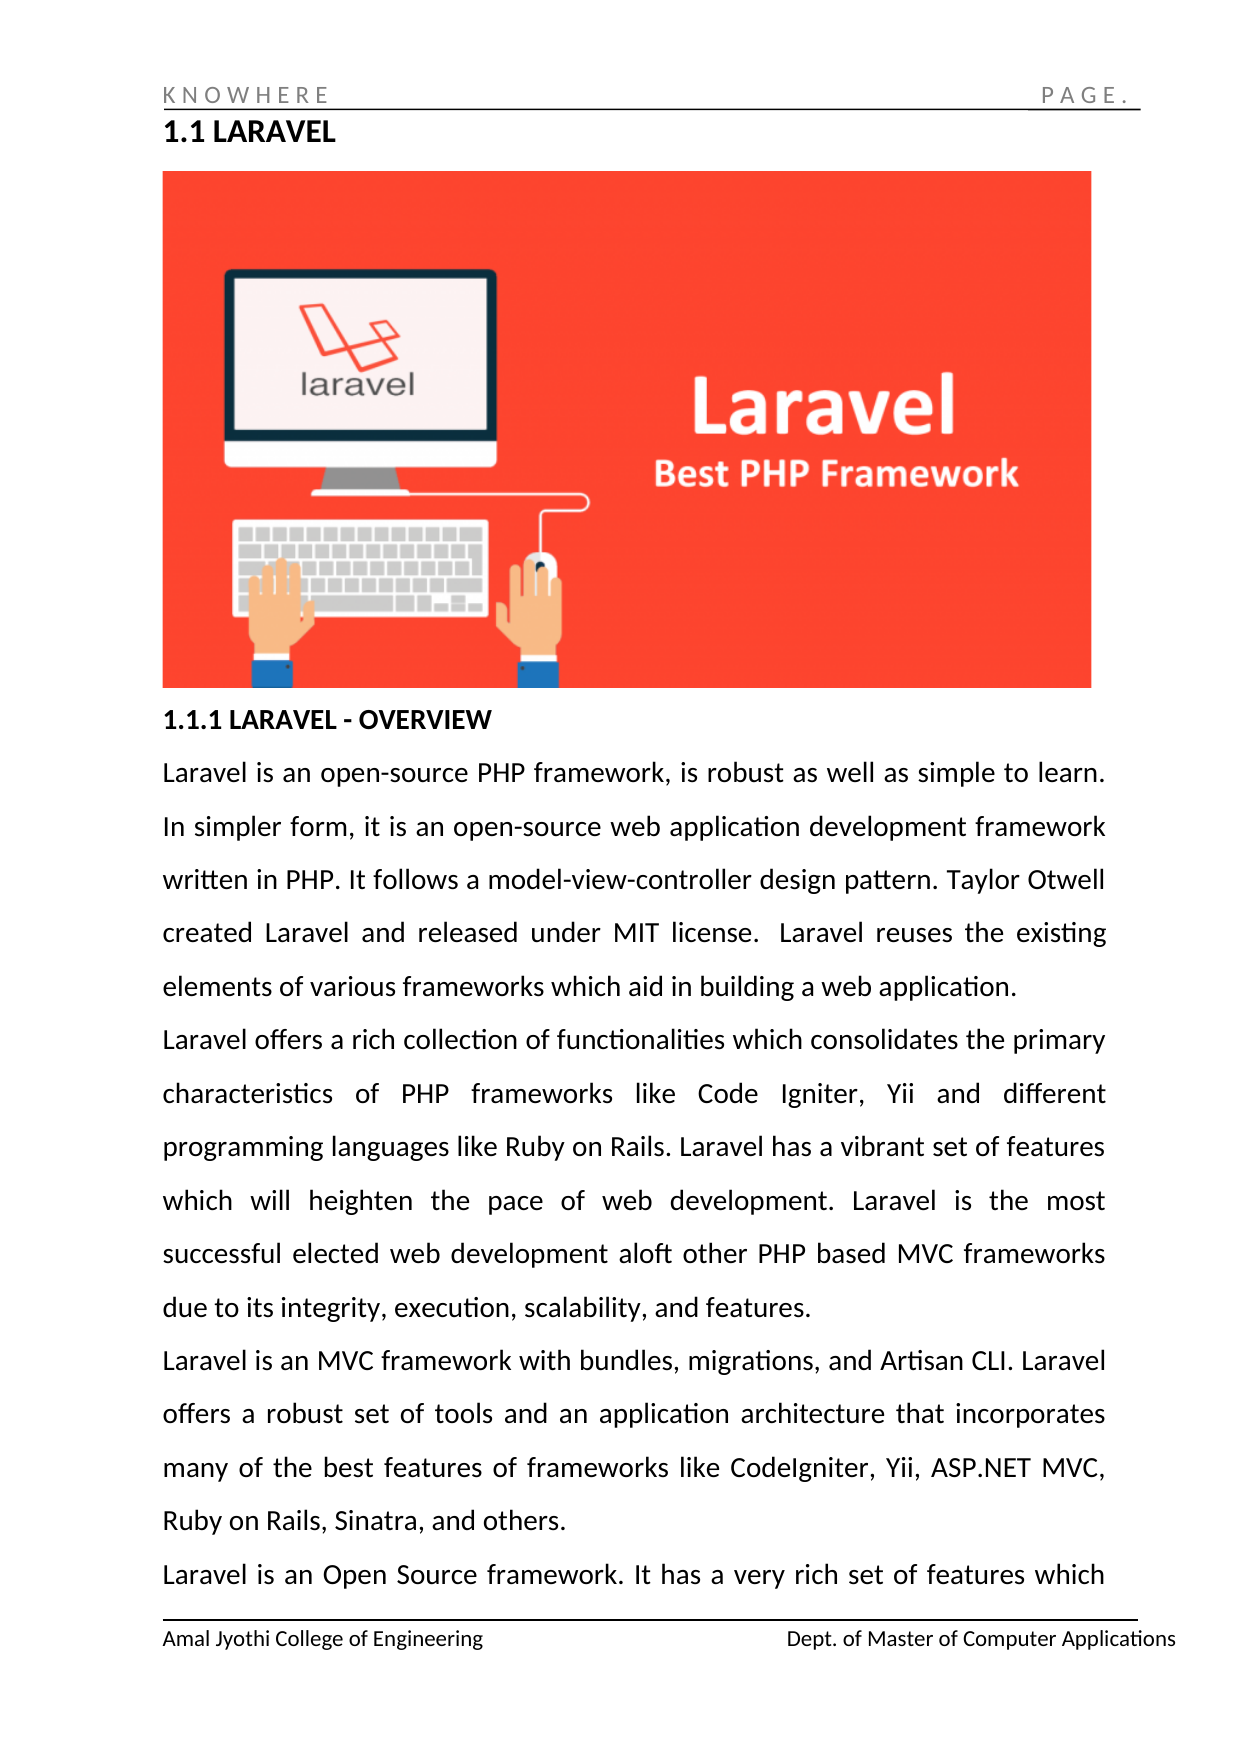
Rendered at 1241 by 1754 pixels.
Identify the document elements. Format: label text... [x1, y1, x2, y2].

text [162, 1556, 1107, 1591]
text Laravel offers a rich collection of functionalities which consolidates the primary characteristics of PHP frameworks like Code Igniter, Yii and different programming languages like Ruby on Rails. Laravel has a vibrant set of features which will heighten the pace of web development. Laravel is the most successful elected web development aloft other PHP based MVC frameworks due to its integrity, execution, scalability, and features. [162, 1021, 1107, 1324]
text 1.1.1 LARAVEL - OVERVIEW [162, 701, 1107, 736]
text Laravel is an MVC framework with bundles, migrations, and Artisan CLI. Laravel offers a robust set of tools and an application architecture that incorporates many of the best features of frameworks like CodeIgniter, Yii, ASP.NET MVC, Ruby on Rails, Sinatra, and others. [162, 1342, 1107, 1538]
picture [162, 171, 1092, 688]
text 1.1 LARAVEL [162, 110, 1107, 151]
text Laravel is an open-source PHP framework, is robust as well as simple to learn. In simpler form, it is an open-source web application development framework written in PHP. It follows a model-view-controller design pattern. Taylor Otwell created Laravel and released under MIT license. Laravel reuses the existing elements of various frameworks which aid in building a web application. [162, 754, 1107, 1004]
